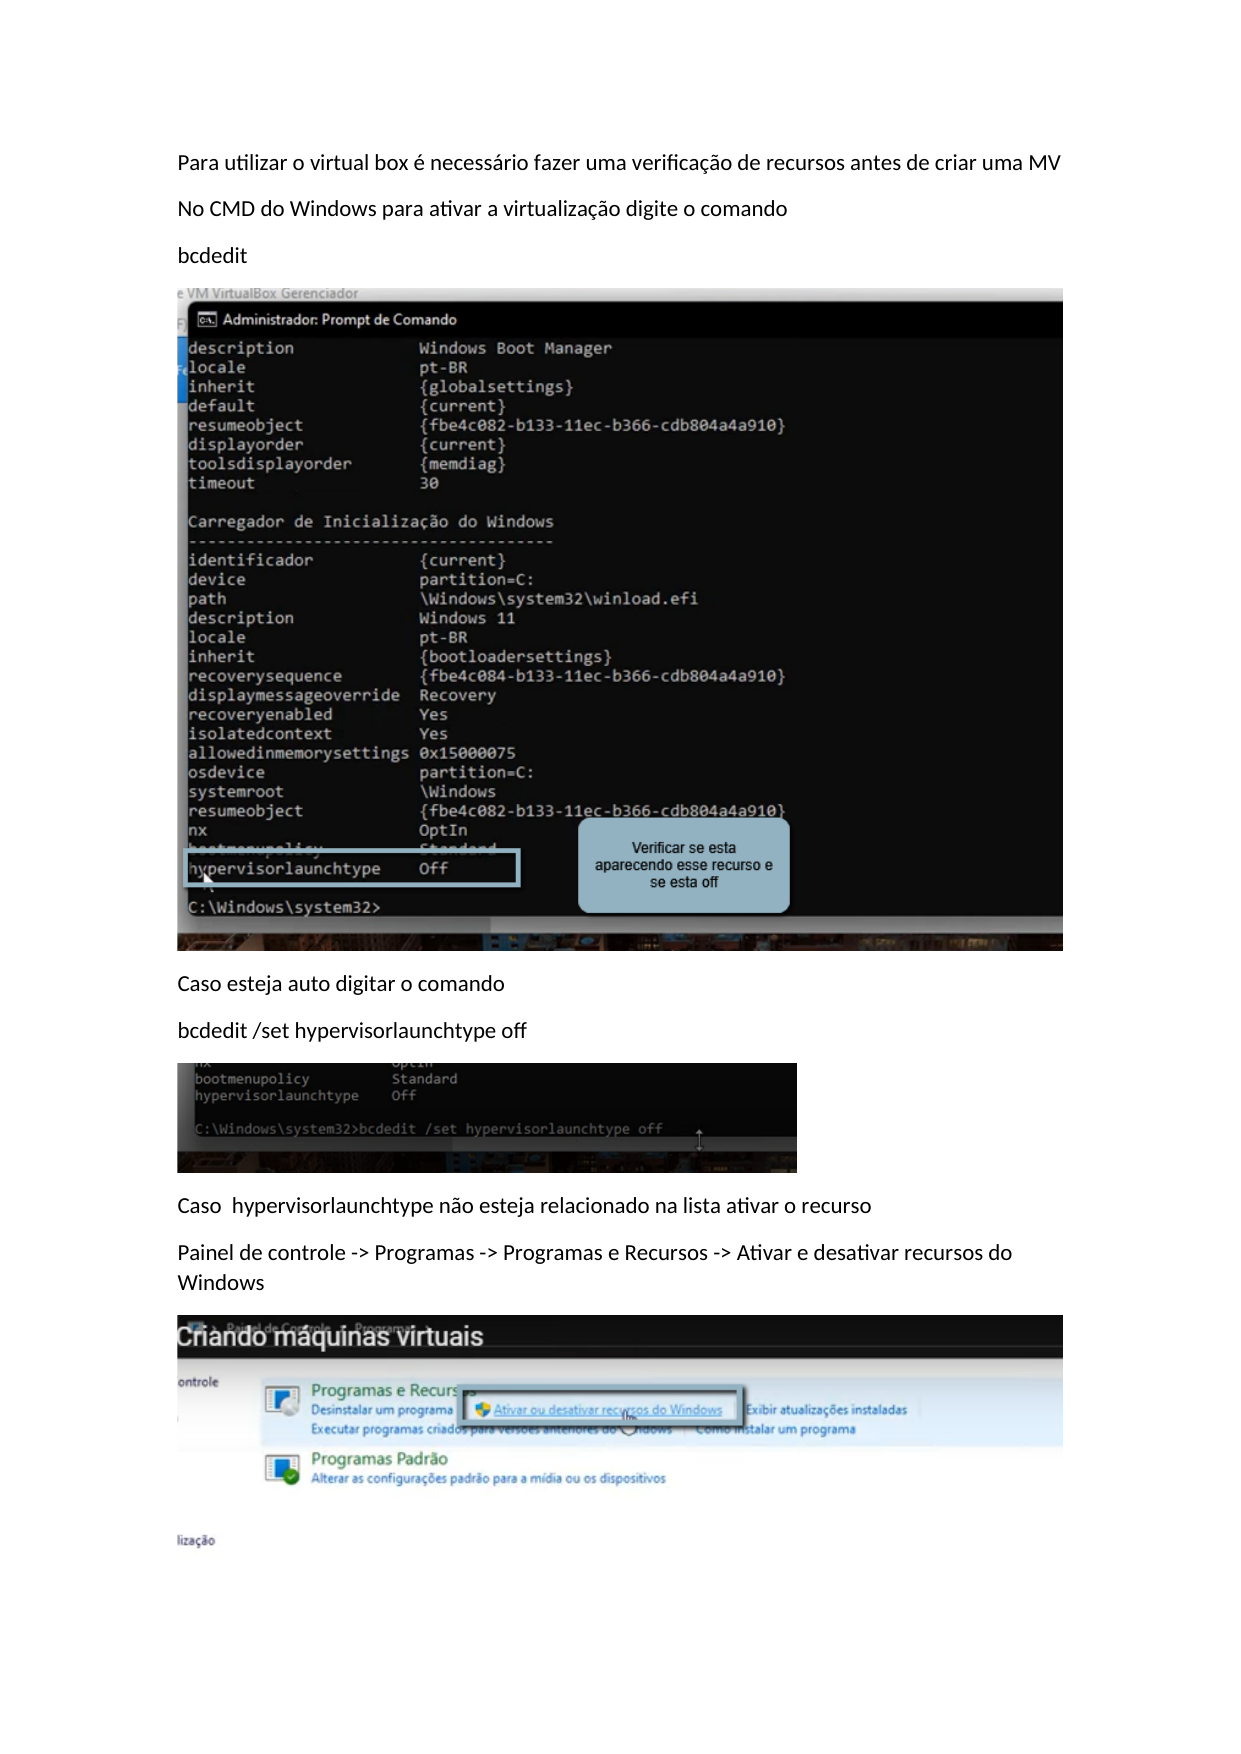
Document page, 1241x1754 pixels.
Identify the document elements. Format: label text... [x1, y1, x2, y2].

text bcdedit /set hypervisorlaunchtype off [177, 1016, 1063, 1044]
text Painel de controle -> Programas -> Programas e Recursos -> Ativar e desativar recursos do Windows [177, 1238, 1063, 1296]
text Caso esteja auto digitar o comando [177, 969, 1063, 997]
picture [177, 1063, 797, 1173]
text bcdedit [177, 241, 1063, 269]
text Para utilizar o virtual box é necessário fazer uma verificação de recursos antes de criar uma MV [177, 148, 1063, 176]
text No CMD do Windows para ativar a virtualização digite o comando [177, 194, 1063, 222]
picture [177, 1315, 1063, 1575]
text Caso hypervisorlaunchtype não esteja relacionado na lista ativar o recurso [177, 1191, 1063, 1219]
picture [177, 288, 1063, 951]
